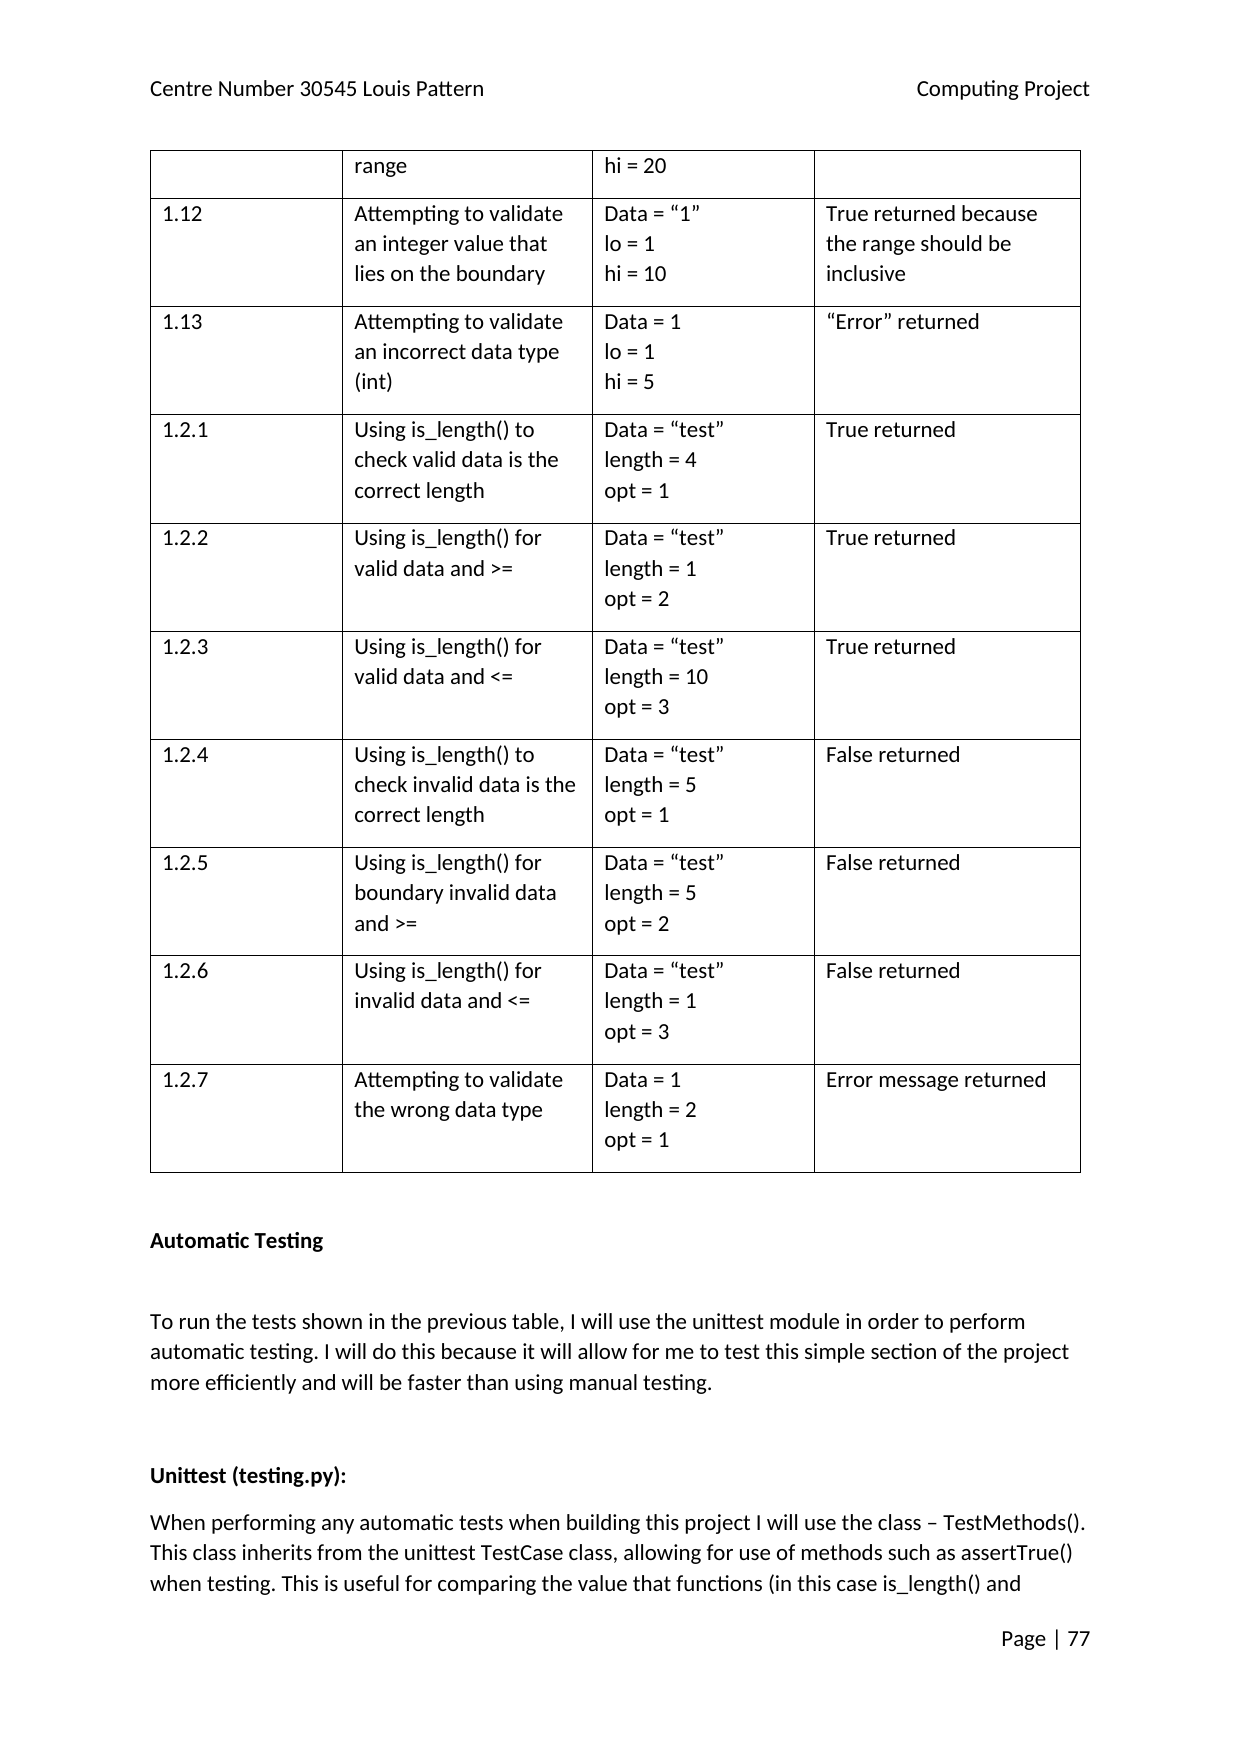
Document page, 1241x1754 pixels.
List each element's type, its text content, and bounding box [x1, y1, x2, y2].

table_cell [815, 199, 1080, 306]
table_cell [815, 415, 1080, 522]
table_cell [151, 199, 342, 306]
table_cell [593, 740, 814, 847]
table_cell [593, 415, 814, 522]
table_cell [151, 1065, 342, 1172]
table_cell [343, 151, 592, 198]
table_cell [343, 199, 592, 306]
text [150, 1508, 1090, 1597]
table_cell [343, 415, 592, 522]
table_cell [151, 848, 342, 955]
subtitle Automatic Testing [150, 1226, 1090, 1254]
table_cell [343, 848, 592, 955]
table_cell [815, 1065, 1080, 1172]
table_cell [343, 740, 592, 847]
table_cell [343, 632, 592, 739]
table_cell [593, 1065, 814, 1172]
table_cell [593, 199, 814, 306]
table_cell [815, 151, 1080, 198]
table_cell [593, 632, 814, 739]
text Unittest (testing.py): [150, 1461, 1090, 1489]
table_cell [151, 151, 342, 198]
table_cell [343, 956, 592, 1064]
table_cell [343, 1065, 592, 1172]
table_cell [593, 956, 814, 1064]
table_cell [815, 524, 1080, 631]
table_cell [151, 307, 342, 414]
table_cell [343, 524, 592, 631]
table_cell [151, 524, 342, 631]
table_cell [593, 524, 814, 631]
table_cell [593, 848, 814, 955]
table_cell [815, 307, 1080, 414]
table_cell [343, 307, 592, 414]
text To run the tests shown in the previous table, I will use the unittest module in order to perform automatic testing. I will do this because it will allow for me to test this simple section of the project more efficiently and will be faster than using manual testing. [150, 1307, 1090, 1396]
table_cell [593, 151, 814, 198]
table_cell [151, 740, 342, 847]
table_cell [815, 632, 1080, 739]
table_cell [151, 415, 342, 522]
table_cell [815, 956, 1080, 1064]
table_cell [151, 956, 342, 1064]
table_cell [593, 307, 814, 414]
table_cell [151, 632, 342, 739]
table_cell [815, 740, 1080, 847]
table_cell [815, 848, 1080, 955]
